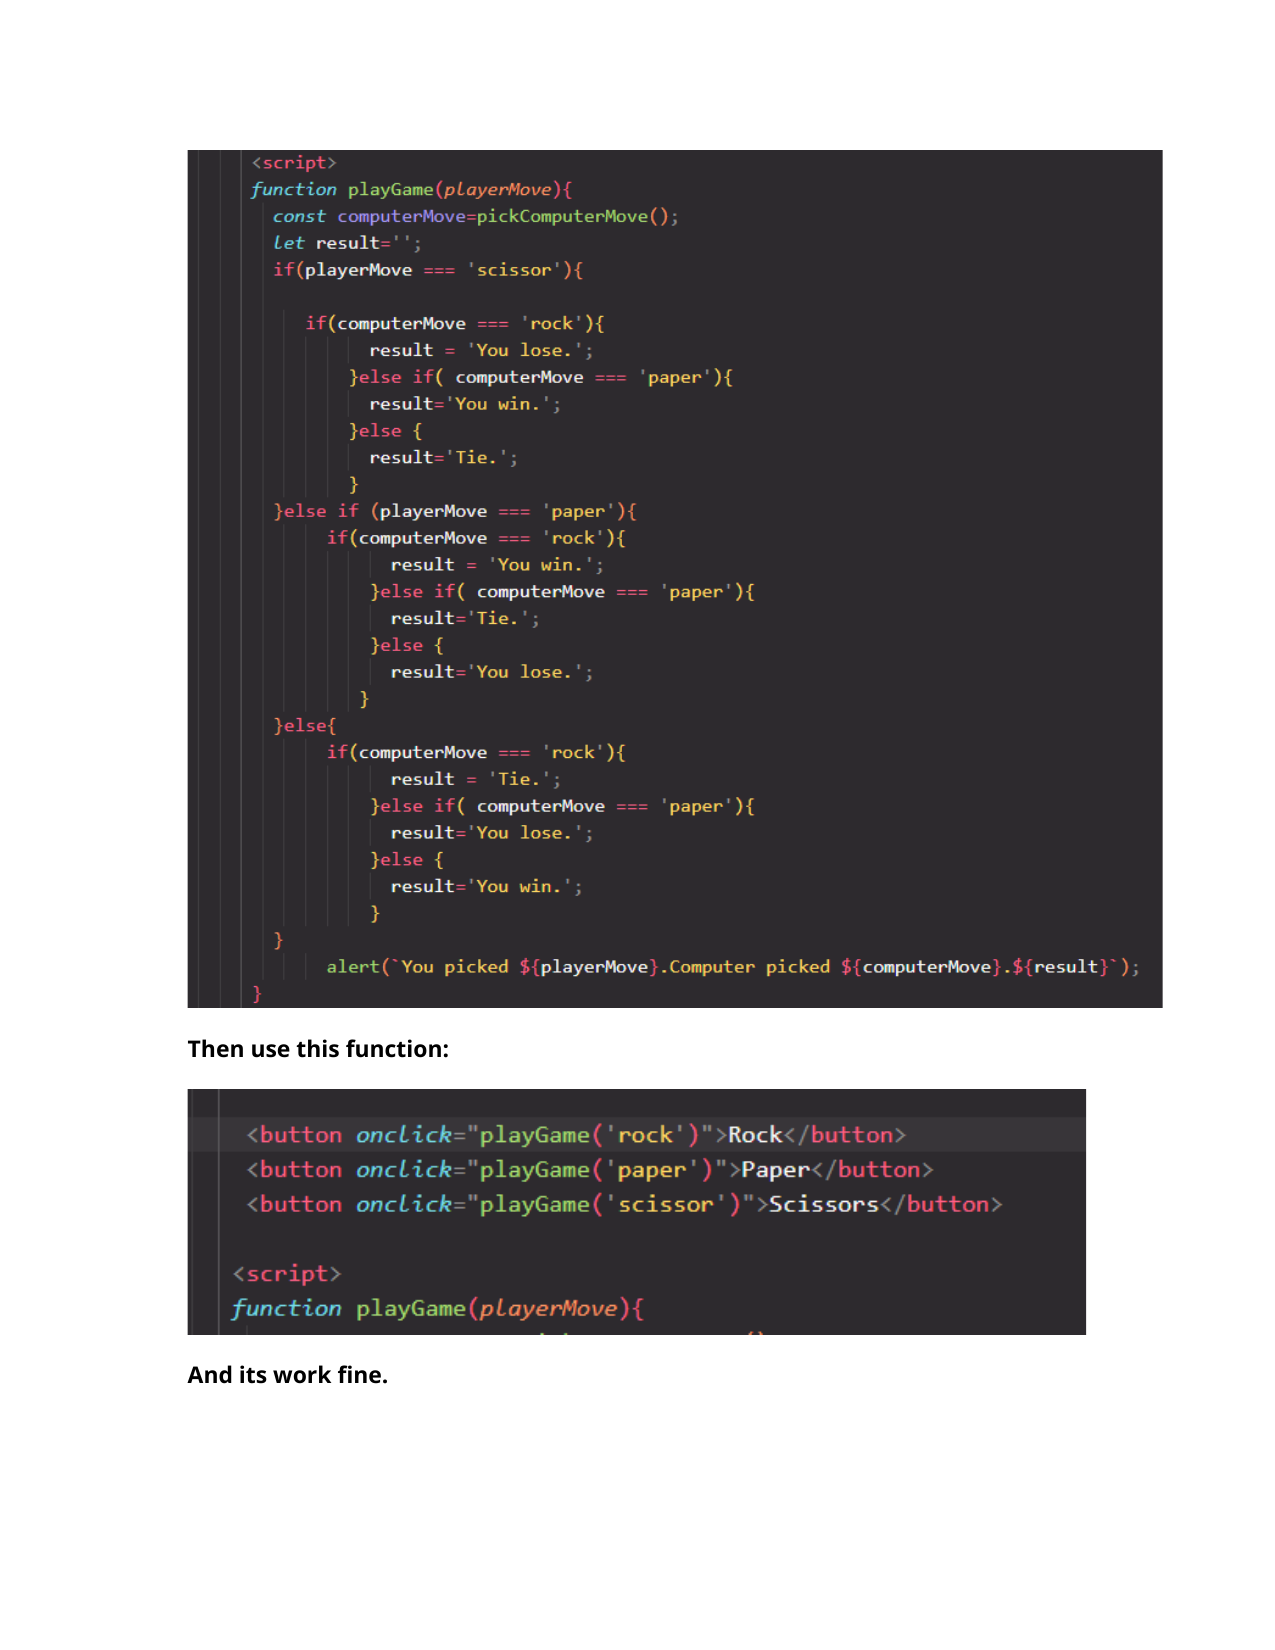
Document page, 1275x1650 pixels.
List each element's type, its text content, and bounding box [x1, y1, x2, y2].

picture [187, 150, 1163, 1008]
picture [187, 1089, 1087, 1335]
text Then use this function: [187, 1033, 1125, 1064]
text And its work fine. [187, 1359, 1125, 1391]
